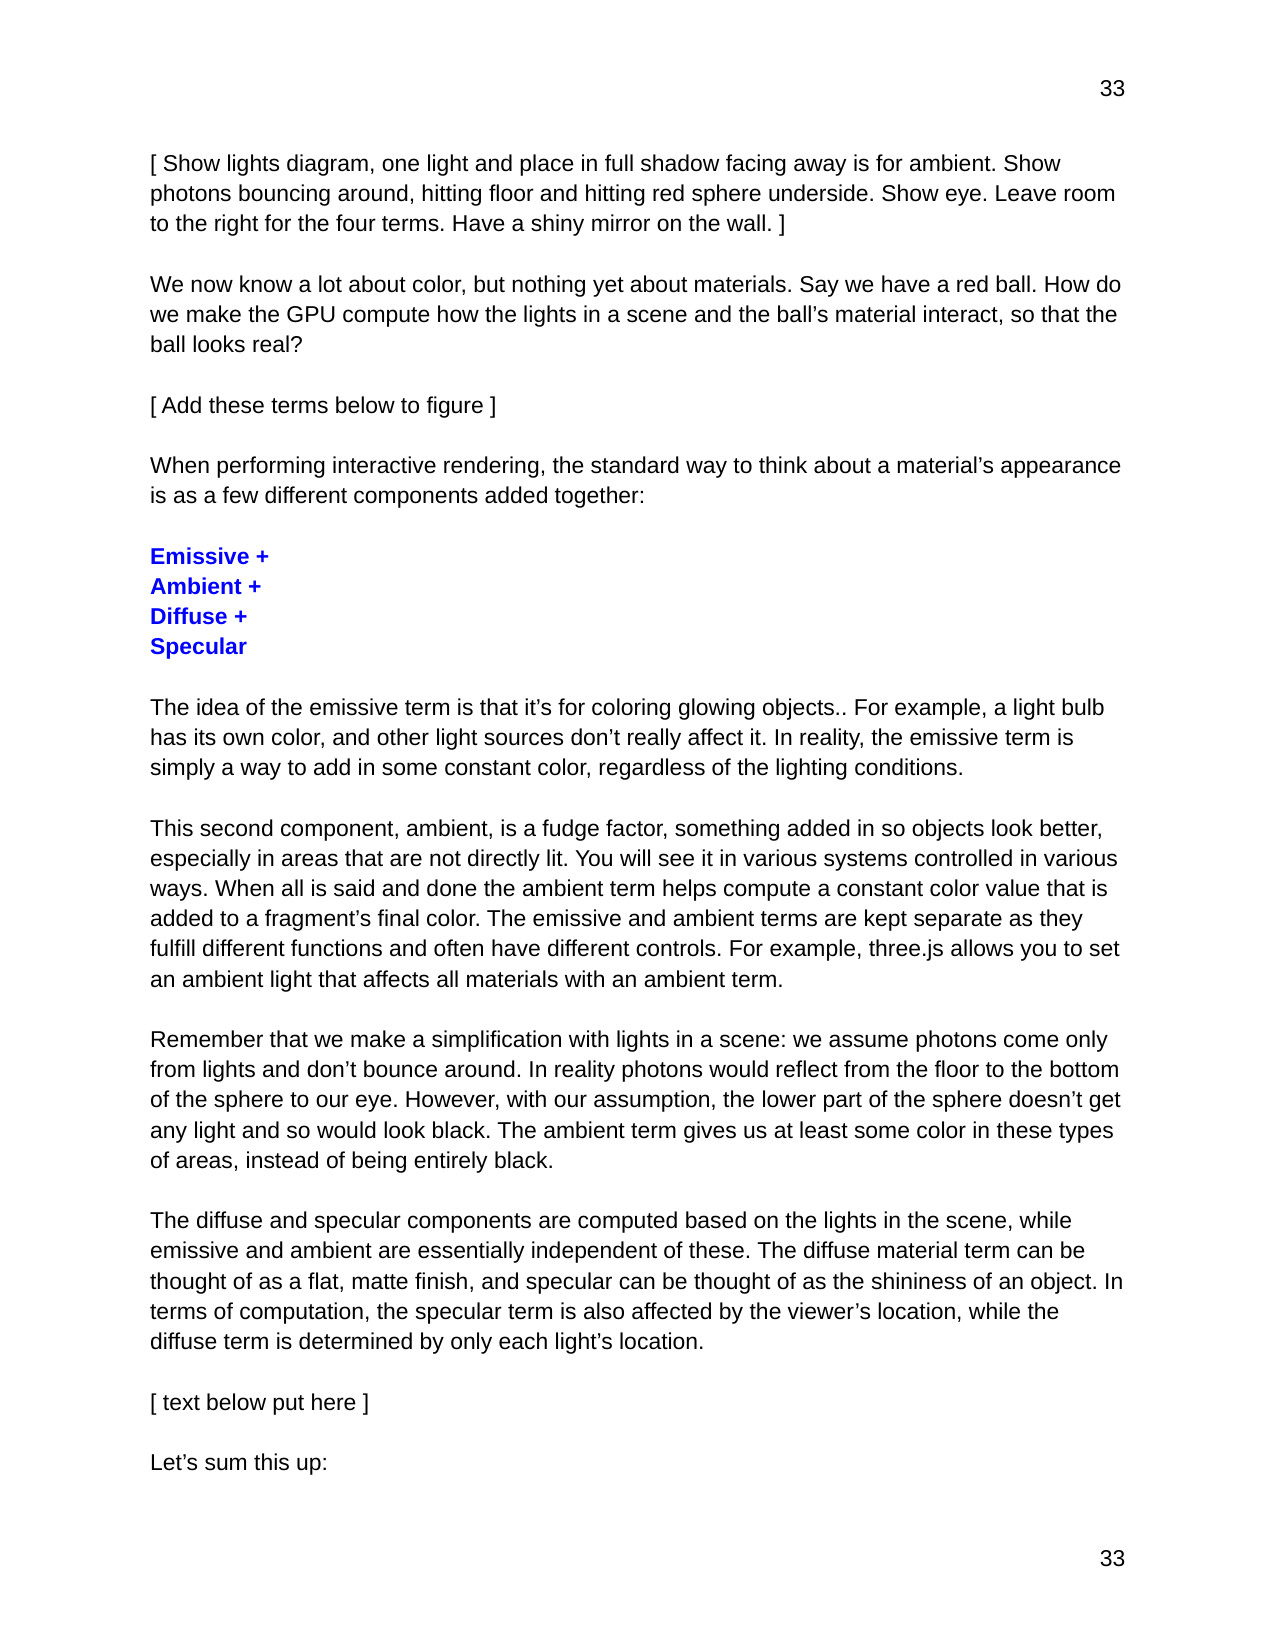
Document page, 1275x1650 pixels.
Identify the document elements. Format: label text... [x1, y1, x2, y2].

text Ambient + [150, 573, 1125, 599]
text Remember that we make a simplification with lights in a scene: we assume photons come only from lights and don’t bounce around. In reality photons would reflect from the floor to the bottom of the sphere to our eye. However, with our assumption, the lower part of the sphere doesn’t get any light and so would look black. The ambient term gives us at least some color in these types of areas, instead of being entirely black. [150, 1026, 1125, 1173]
text Specular [150, 633, 1125, 660]
text The idea of the emissive term is that it’s for coloring glowing objects.. For example, a light bulb has its own color, and other light sources don’t really affect it. In reality, the emissive term is simply a way to add in some constant color, regardless of the lighting conditions. [150, 694, 1125, 781]
text This second component, ambient, is a fudge factor, something added in so objects look better, especially in areas that are not directly lit. You will see it in various systems controlled in various ways. When all is said and done the ambient term helps compute a constant color value that is added to a fragment’s final color. The emissive and ambient terms are kept separate as they fulfill different functions and often have different controls. For example, three.js allows you to set an ambient light that affects all materials with an ambient term. [150, 814, 1125, 992]
text Diffuse + [150, 603, 1125, 629]
text Emissive + [150, 543, 1125, 569]
text We now know a lot about color, but nothing yet about materials. Say we have a red ball. How do we make the GPU compute how the lights in a scene and the ball’s material interact, so that the ball looks real? [150, 271, 1125, 358]
text [ Add these terms below to figure ] [150, 392, 1125, 418]
text [ text below put here ] [150, 1388, 1125, 1415]
text Let’s sum this up: [150, 1449, 1125, 1475]
text The diffuse and specular components are computed based on the lights in the scene, while emissive and ambient are essentially independent of these. The diffuse material term can be thought of as a flat, matte finish, and specular can be thought of as the shininess of an object. In terms of computation, the specular term is also affected by the viewer’s location, while the diffuse term is determined by only each light’s location. [150, 1207, 1125, 1354]
text [ Show lights diagram, one light and place in full shadow facing away is for ambient. Show photons bouncing around, hitting floor and hitting red sphere underside. Show eye. Leave room to the right for the four terms. Have a shiny mirror on the wall. ] [150, 150, 1125, 237]
text When performing interactive rendering, the standard way to think about a material’s appearance is as a few different components added together: [150, 452, 1125, 509]
